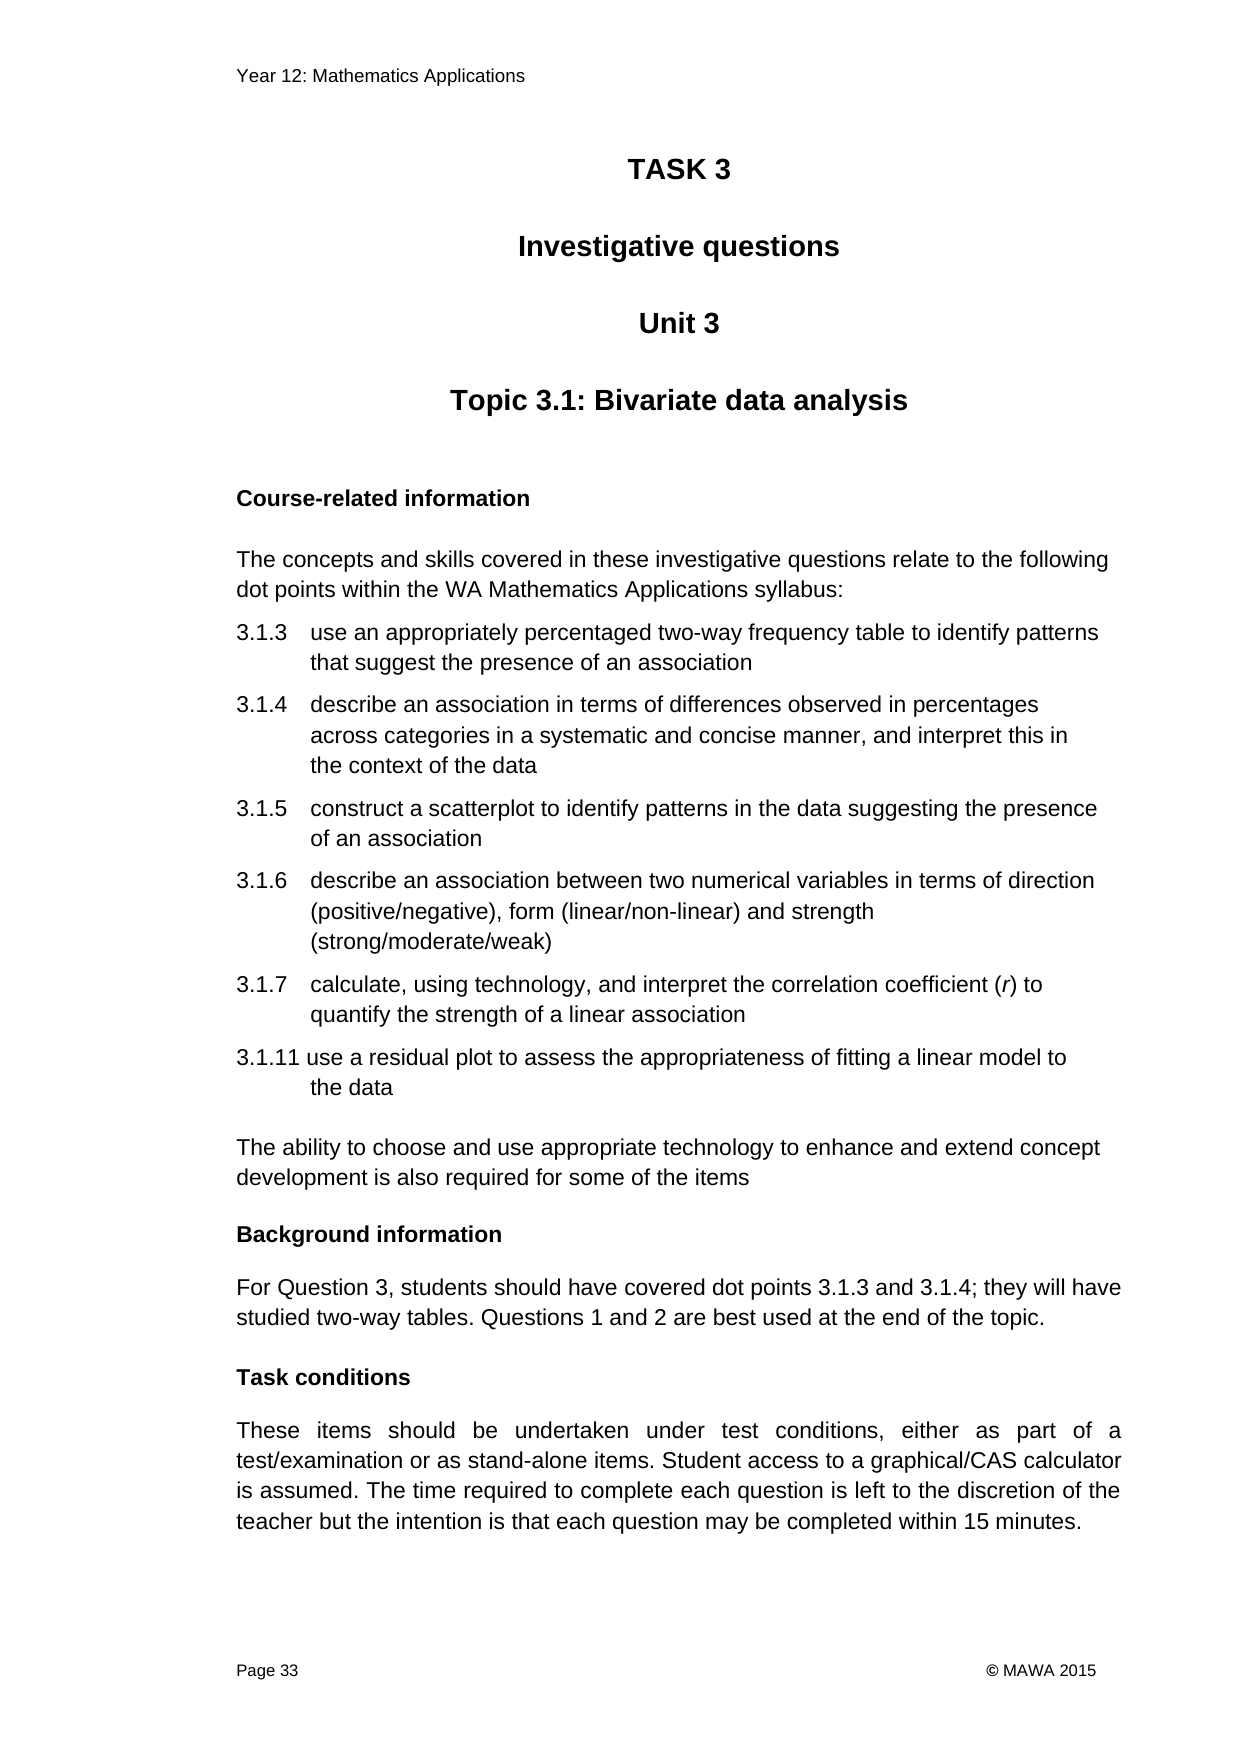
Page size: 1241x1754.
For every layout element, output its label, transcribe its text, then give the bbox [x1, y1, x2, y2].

text Task conditions [236, 1364, 1122, 1391]
text Background information [236, 1221, 1122, 1247]
text Investigative questions [236, 229, 1122, 262]
text 3.1.7 calculate, using technology, and interpret the correlation coefficient (r) to quantify the strength of a linear association [236, 971, 1104, 1027]
text These items should be undertaken under test conditions, either as part of a test/examination or as stand-alone items. Student access to a graphical/CAS calculator is assumed. The time required to complete each question is left to the discretion of the teacher but the intention is that each question may be completed within 15 minutes. [236, 1417, 1122, 1534]
text TASK 3 [236, 152, 1122, 185]
text 3.1.11 use a residual plot to assess the appropriateness of fitting a linear model to the data [236, 1043, 1104, 1100]
text Topic 3.1: Bivariate data analysis [236, 383, 1122, 416]
text For Question 3, students should have covered dot points 3.1.3 and 3.1.4; they will have studied two-way tables. Questions 1 and 2 are best used at the end of the topic. [236, 1274, 1122, 1330]
text Course-related information [236, 485, 1122, 512]
text 3.1.5 construct a scatterplot to identify patterns in the data suggesting the presence of an association [236, 794, 1104, 851]
text The ability to choose and use appropriate technology to enhance and extend concept development is also required for some of the items [236, 1134, 1122, 1191]
text 3.1.6 describe an association between two numerical variables in terms of direction (positive/negative), form (linear/non-linear) and strength (strong/moderate/weak) [236, 867, 1104, 954]
text Unit 3 [236, 306, 1122, 339]
text 3.1.3 use an appropriately percentaged two-way frequency table to identify patterns that suggest the presence of an association [236, 618, 1104, 675]
text 3.1.4 describe an association in terms of differences observed in percentages across categories in a systematic and concise manner, and interpret this in the context of the data [236, 691, 1104, 778]
text The concepts and skills covered in these investigative questions relate to the following dot points within the WA Mathematics Applications syllabus: [236, 546, 1122, 602]
